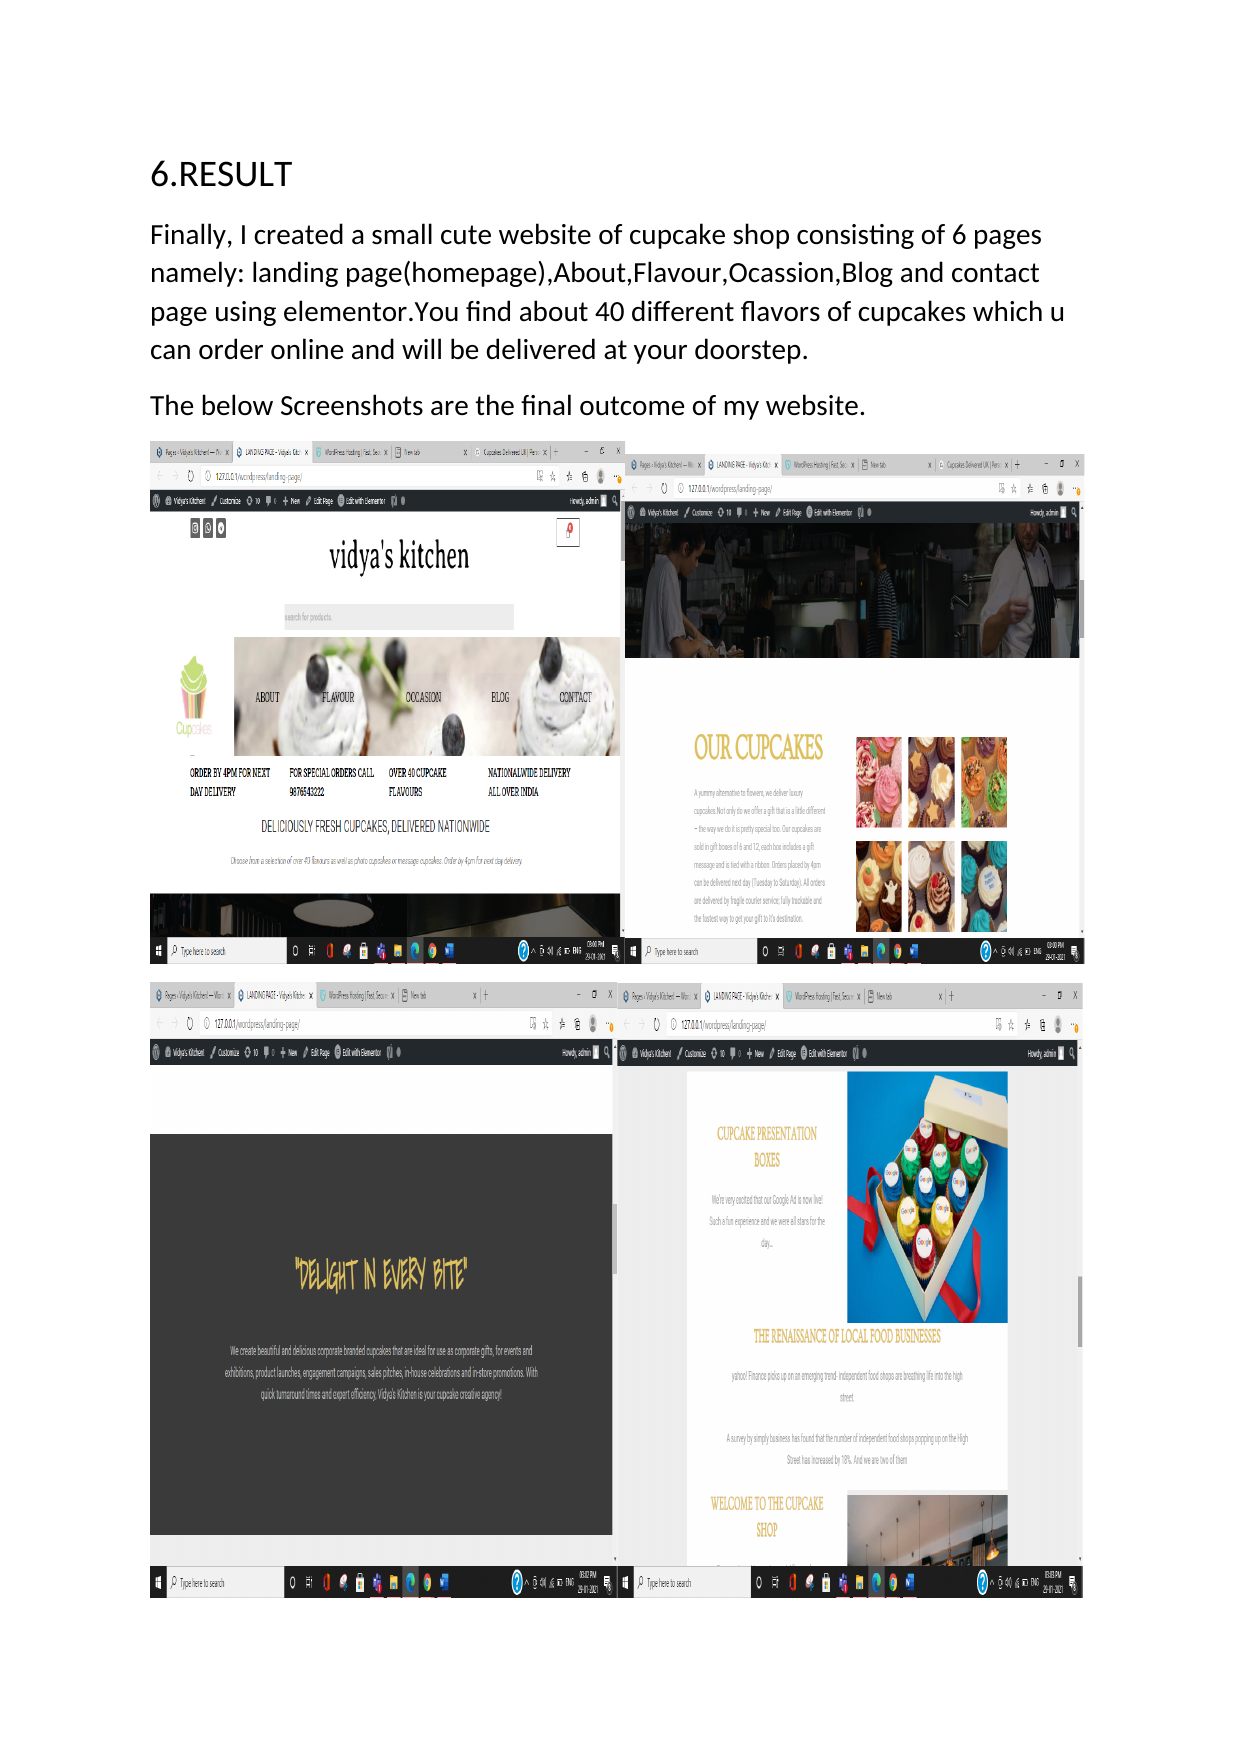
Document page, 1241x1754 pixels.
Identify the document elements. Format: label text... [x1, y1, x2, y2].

text The below Screenshots are the final outcome of my website. [150, 387, 1090, 422]
text 6.RESULT [150, 150, 1090, 196]
text Finally, I created a small cute website of cupcake shop consisting of 6 pages namely: landing page(homepage),About,Flavour,Ocassion,Blog and contact page using elementor.You find about 40 different flavors of cupcakes which u can order online and will be delivered at your doorstep. [150, 216, 1090, 367]
picture [150, 441, 1085, 964]
picture [150, 982, 1083, 1598]
